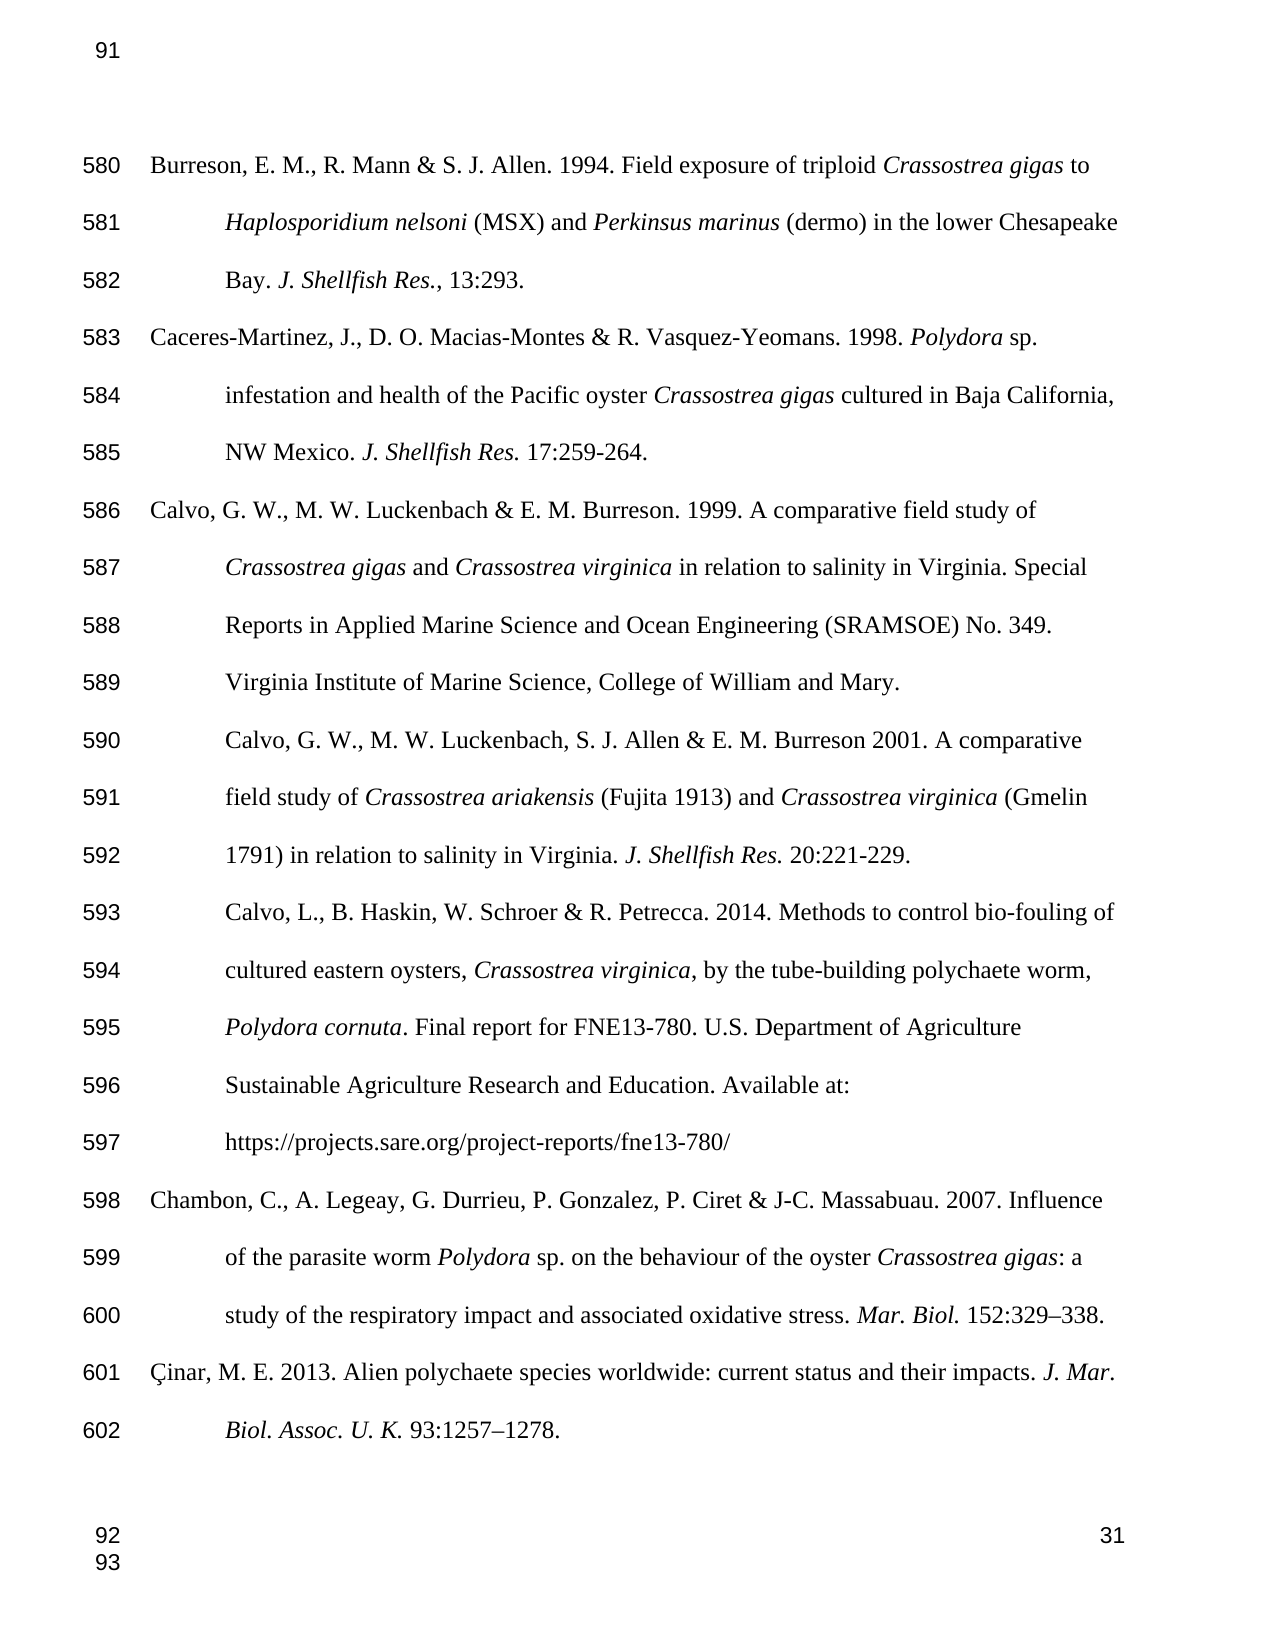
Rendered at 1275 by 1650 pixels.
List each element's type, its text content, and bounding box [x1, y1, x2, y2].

text Calvo, G. W., M. W. Luckenbach, S. J. Allen & E. M. Burreson 2001. A comparative field study of Crassostrea ariakensis (Fujita 1913) and Crassostrea virginica (Gmelin 1791) in relation to salinity in Virginia. J. Shellfish Res. 20:221-229. [225, 725, 1125, 869]
text Caceres-Martinez, J., D. O. Macias-Montes & R. Vasquez-Yeomans. 1998. Polydora sp. infestation and health of the Pacific oyster Crassostrea gigas cultured in Baja California, NW Mexico. J. Shellfish Res. 17:259-264. [150, 322, 1125, 466]
text Burreson, E. M., R. Mann & S. J. Allen. 1994. Field exposure of triploid Crassostrea gigas to Haplosporidium nelsoni (MSX) and Perkinsus marinus (dermo) in the lower Chesapeake Bay. J. Shellfish Res., 13:293. [150, 150, 1125, 294]
text Chambon, C., A. Legeay, G. Durrieu, P. Gonzalez, P. Ciret & J-C. Massabuau. 2007. Influence of the parasite worm Polydora sp. on the behaviour of the oyster Crassostrea gigas: a study of the respiratory impact and associated oxidative stress. Mar. Biol. 152:329–338. [150, 1185, 1125, 1329]
text Calvo, L., B. Haskin, W. Schroer & R. Petrecca. 2014. Methods to control bio-fouling of cultured eastern oysters, Crassostrea virginica, by the tube-building polychaete worm, Polydora cornuta. Final report for FNE13-780. U.S. Department of Agriculture Sustainable Agriculture Research and Education. Available at: https://projects.sare.org/project-reports/fne13-780/ [225, 897, 1125, 1156]
text Çinar, M. E. 2013. Alien polychaete species worldwide: current status and their impacts. J. Mar. Biol. Assoc. U. K. 93:1257–1278. [150, 1357, 1125, 1444]
text Calvo, G. W., M. W. Luckenbach & E. M. Burreson. 1999. A comparative field study of Crassostrea gigas and Crassostrea virginica in relation to salinity in Virginia. Special Reports in Applied Marine Science and Ocean Engineering (SRAMSOE) No. 349. Virginia Institute of Marine Science, College of William and Mary. [150, 495, 1125, 696]
